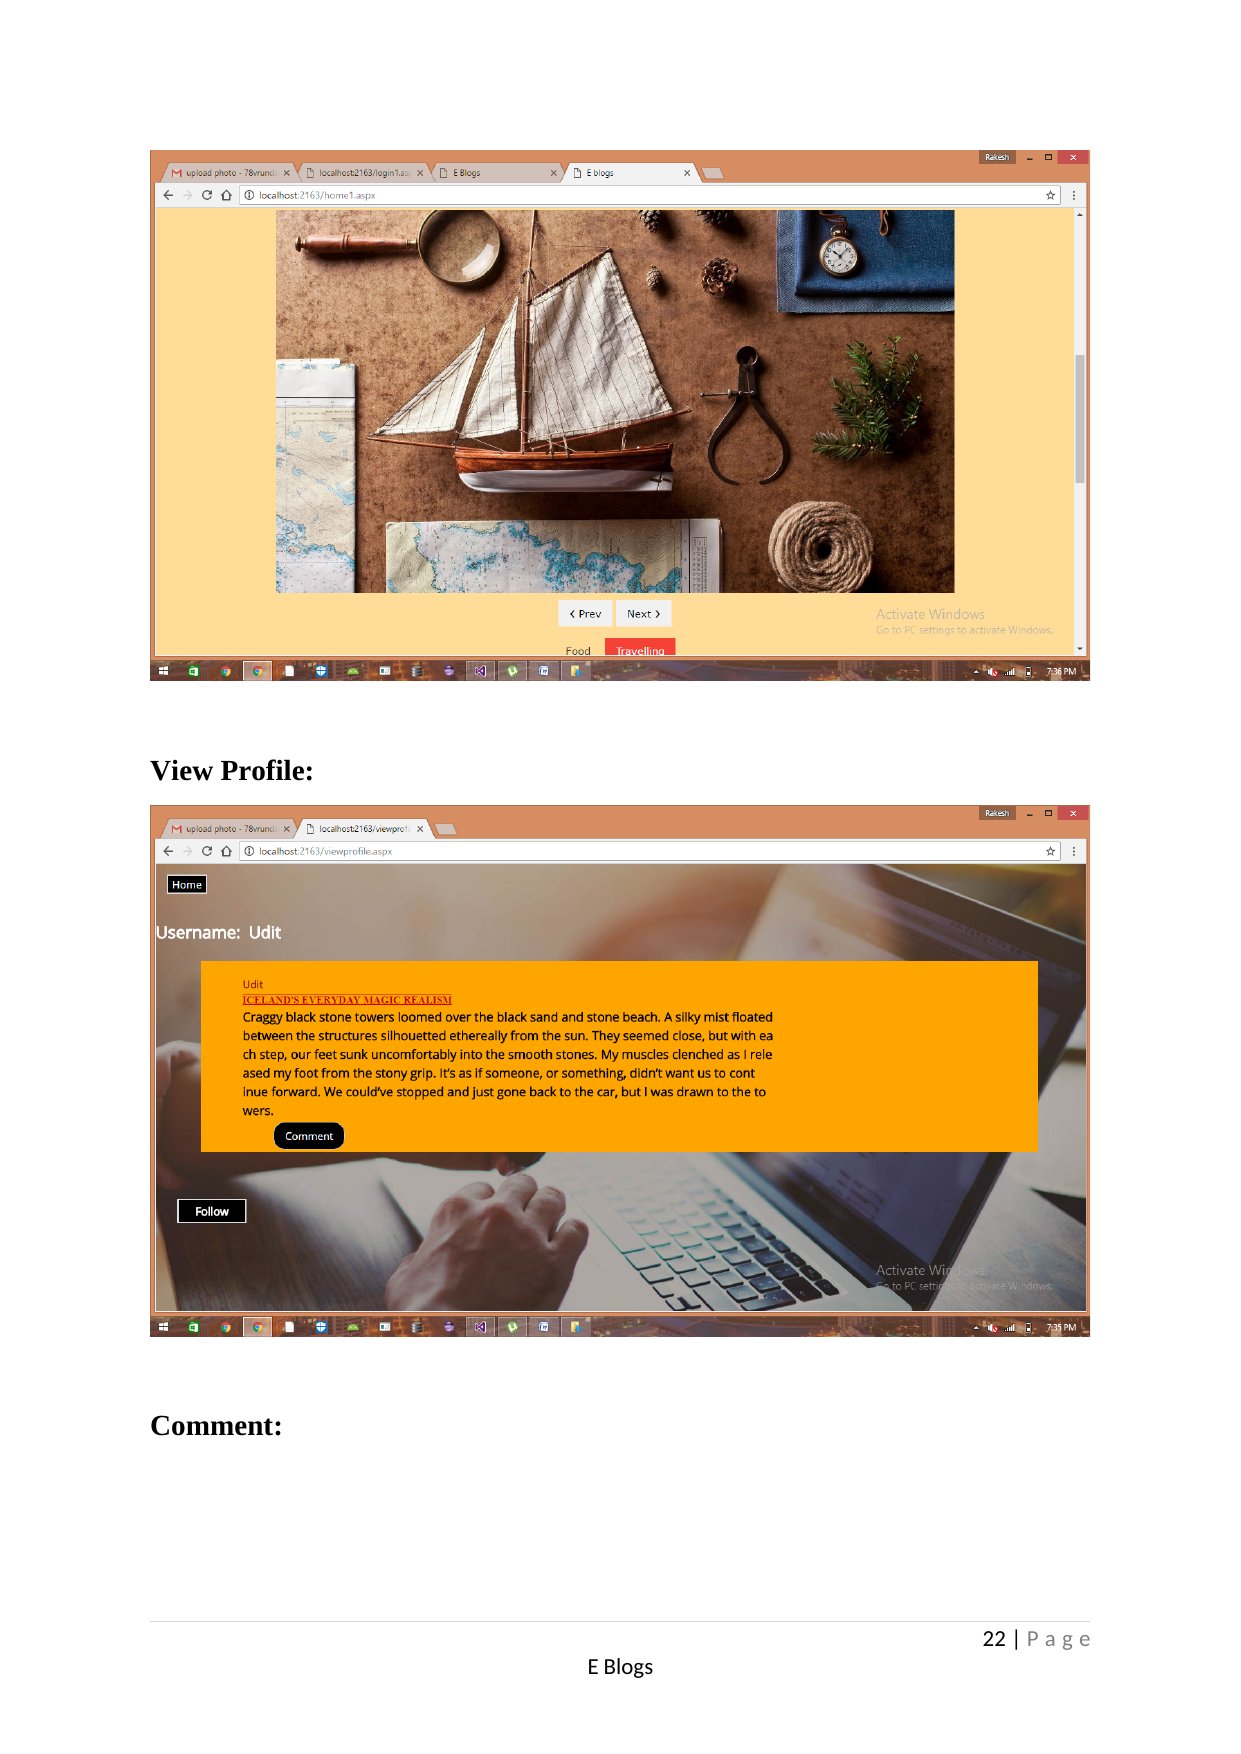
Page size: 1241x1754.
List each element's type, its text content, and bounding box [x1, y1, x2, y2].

picture [150, 150, 1091, 681]
text Comment: [150, 1408, 1090, 1442]
text View Profile: [150, 753, 1090, 786]
picture [150, 805, 1091, 1337]
